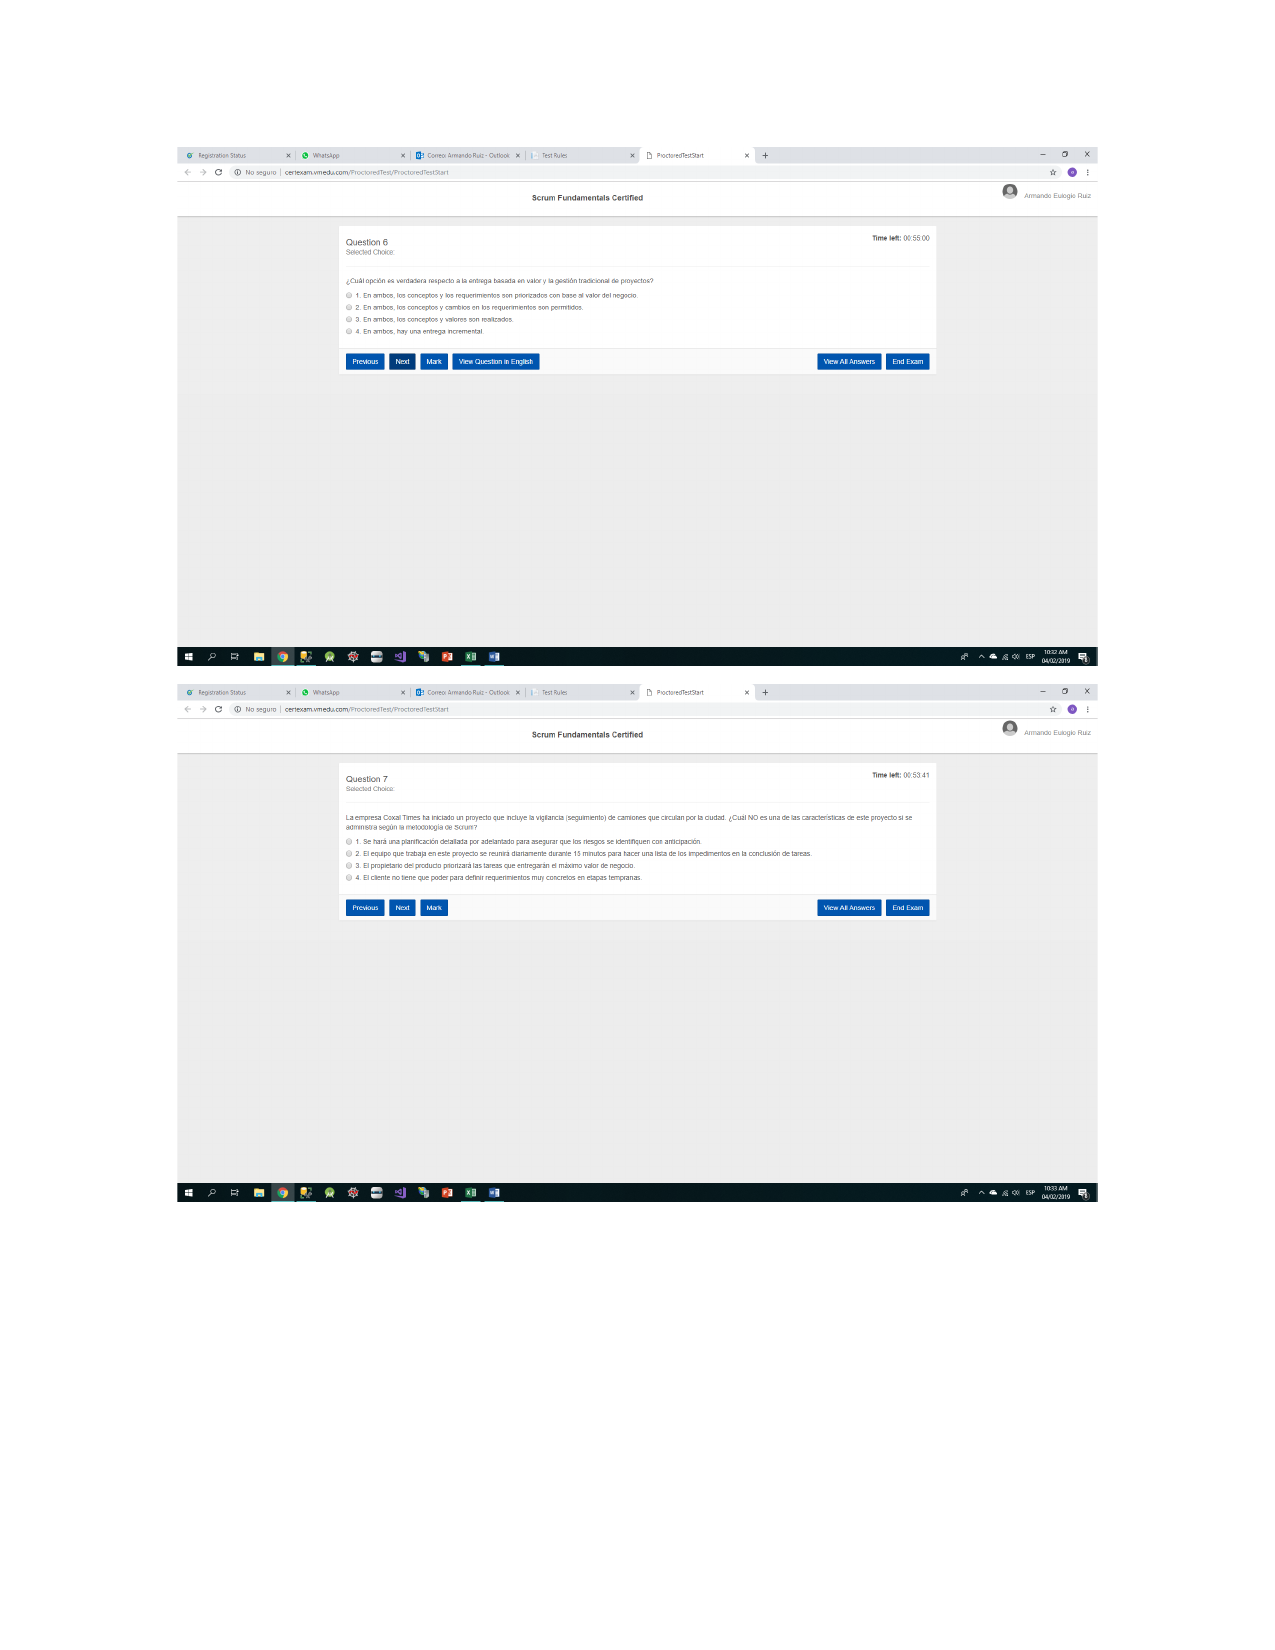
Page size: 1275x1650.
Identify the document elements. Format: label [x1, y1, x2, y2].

picture [177, 684, 1098, 1202]
picture [177, 147, 1098, 666]
